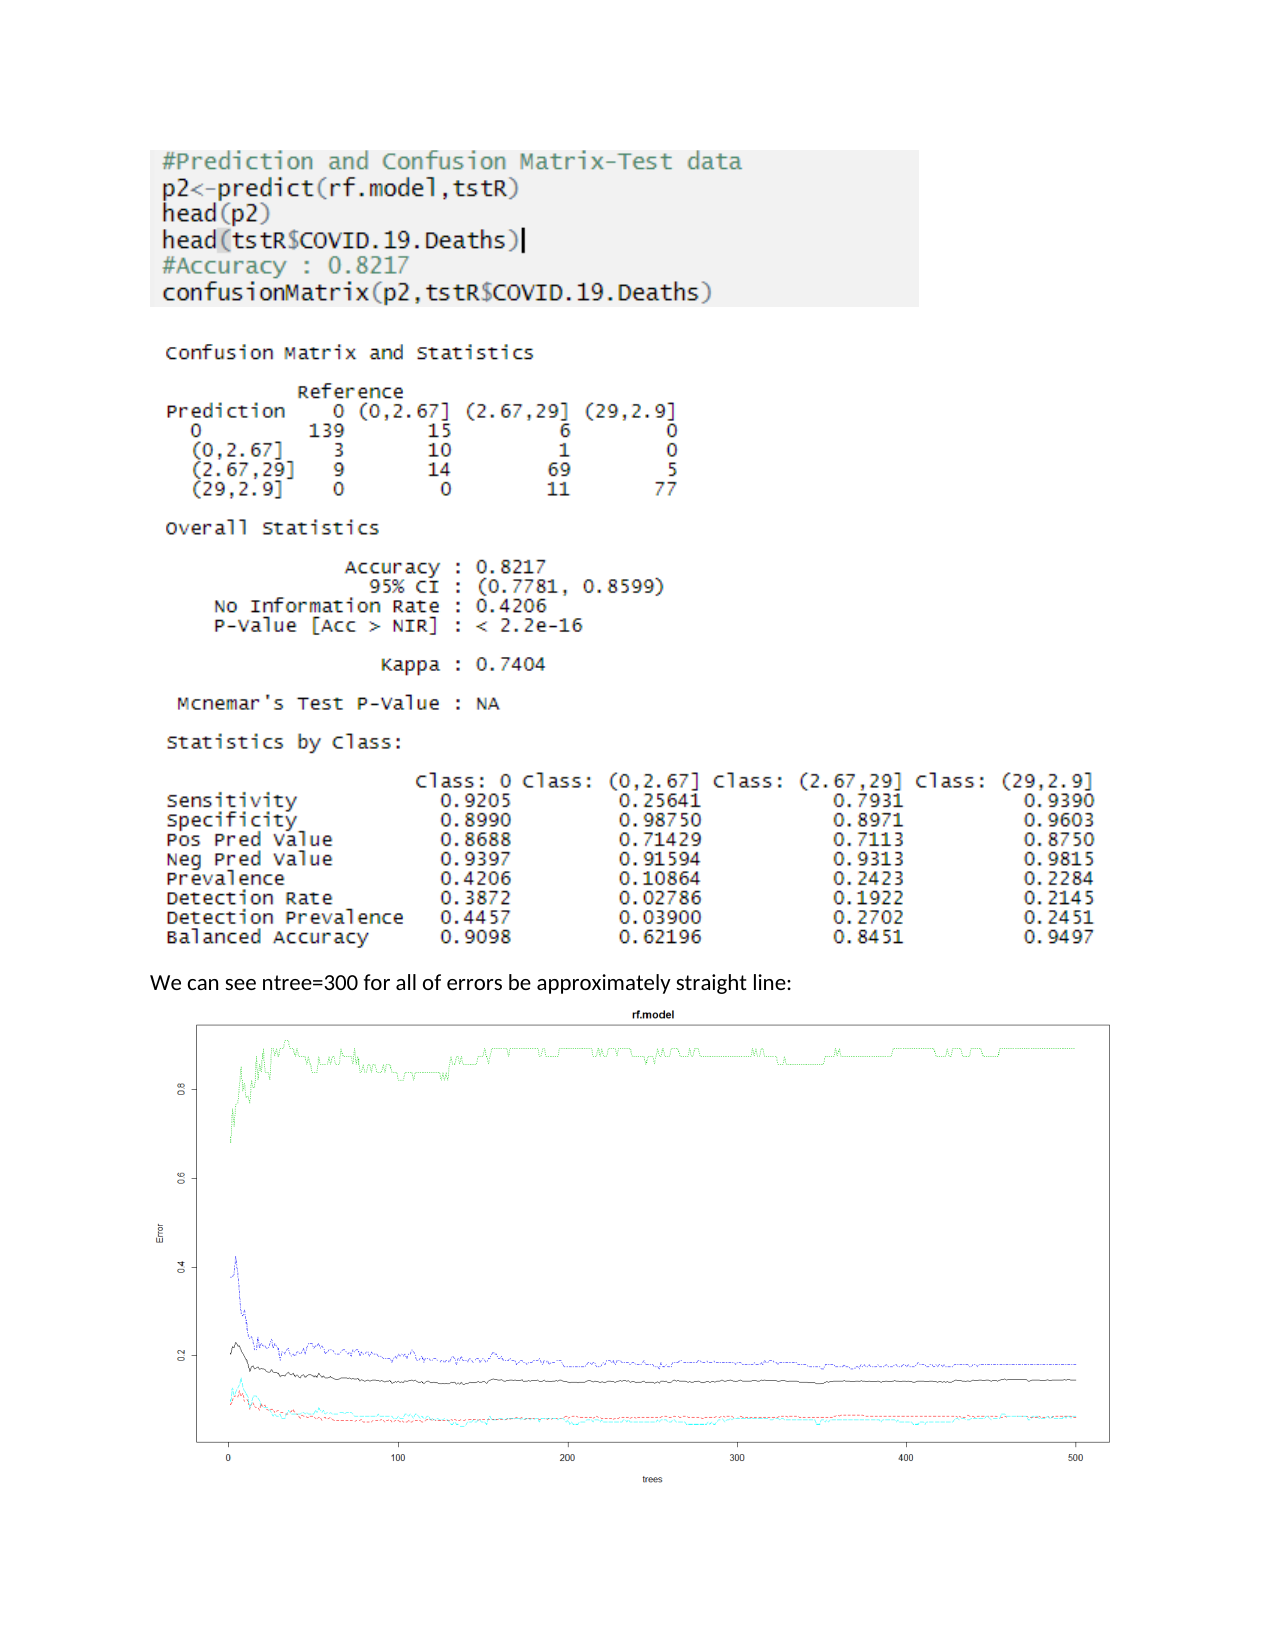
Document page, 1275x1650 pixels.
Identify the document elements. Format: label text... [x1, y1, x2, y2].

picture [150, 150, 919, 307]
picture [150, 334, 1125, 969]
text We can see ntree=300 for all of errors be approximately straight line: [150, 969, 1125, 996]
picture [150, 996, 1125, 1488]
